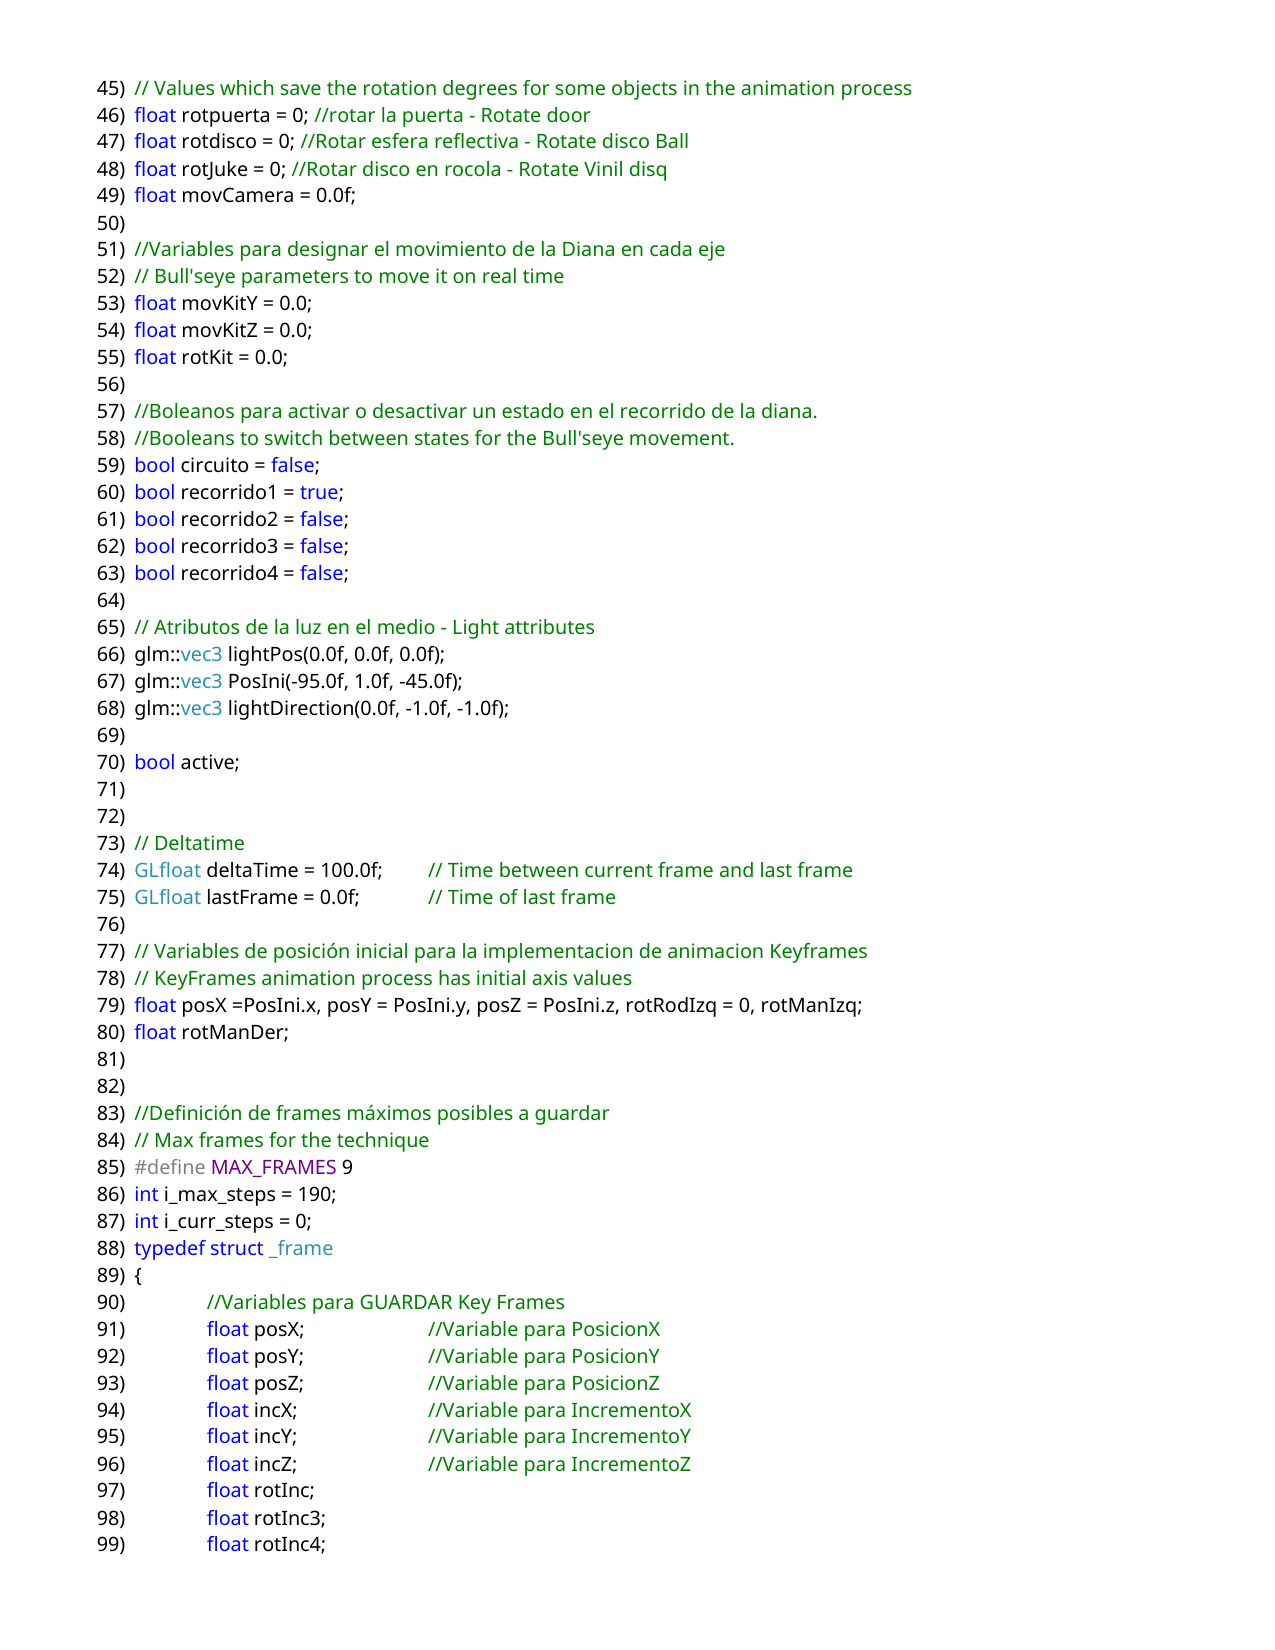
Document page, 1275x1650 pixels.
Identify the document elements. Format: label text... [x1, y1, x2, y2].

list float rotpuerta = 0; //rotar la puerta - Rotate door [97, 101, 1211, 128]
list bool active; [97, 748, 1211, 775]
list // KeyFrames animation process has initial axis values [97, 964, 1211, 991]
list // Atributos de la luz en el medio - Light attributes [97, 613, 1211, 640]
list float incX; //Variable para IncrementoX [97, 1396, 1211, 1423]
list float posX; //Variable para PosicionX [97, 1315, 1211, 1342]
list GLfloat deltaTime = 100.0f; // Time between current frame and last frame [97, 856, 1211, 883]
list int i_curr_steps = 0; [97, 1207, 1211, 1234]
list bool circuito = false; [97, 452, 1211, 478]
list //Definición de frames máximos posibles a guardar [97, 1099, 1211, 1126]
list float rotInc3; [97, 1504, 1211, 1531]
list //Variables para designar el movimiento de la Diana en cada eje [97, 236, 1211, 263]
list float incY; //Variable para IncrementoY [97, 1423, 1211, 1450]
list // Deltatime [97, 829, 1211, 856]
list bool recorrido1 = true; [97, 478, 1211, 506]
list bool recorrido2 = false; [97, 506, 1211, 532]
list // Values which save the rotation degrees for some objects in the animation process [97, 74, 1211, 101]
list glm::vec3 PosIni(-95.0f, 1.0f, -45.0f); [97, 667, 1211, 694]
list float posY; //Variable para PosicionY [97, 1342, 1211, 1369]
list float rotKit = 0.0; [97, 344, 1211, 371]
list float posZ; //Variable para PosicionZ [97, 1369, 1211, 1396]
list glm::vec3 lightPos(0.0f, 0.0f, 0.0f); [97, 640, 1211, 667]
list float rotManDer; [97, 1018, 1211, 1045]
list GLfloat lastFrame = 0.0f; // Time of last frame [97, 883, 1211, 910]
list float movCamera = 0.0f; [97, 182, 1211, 209]
list // Bull'seye parameters to move it on real time [97, 263, 1211, 290]
list float rotInc4; [97, 1531, 1211, 1558]
list glm::vec3 lightDirection(0.0f, -1.0f, -1.0f); [97, 694, 1211, 721]
list float incZ; //Variable para IncrementoZ [97, 1450, 1211, 1477]
list //Booleans to switch between states for the Bull'seye movement. [97, 424, 1211, 452]
list float rotInc; [97, 1477, 1211, 1504]
list #define MAX_FRAMES 9 [97, 1153, 1211, 1180]
list //Variables para GUARDAR Key Frames [97, 1288, 1211, 1315]
list bool recorrido4 = false; [97, 559, 1211, 586]
list // Max frames for the technique [97, 1126, 1211, 1153]
list float rotJuke = 0; //Rotar disco en rocola - Rotate Vinil disq [97, 155, 1211, 182]
list typedef struct _frame [97, 1234, 1211, 1261]
list float posX =PosIni.x, posY = PosIni.y, posZ = PosIni.z, rotRodIzq = 0, rotManIzq; [97, 991, 1211, 1018]
list bool recorrido3 = false; [97, 532, 1211, 559]
list // Variables de posición inicial para la implementacion de animacion Keyframes [97, 937, 1211, 964]
list float movKitY = 0.0; [97, 290, 1211, 317]
list { [97, 1261, 1211, 1288]
list //Boleanos para activar o desactivar un estado en el recorrido de la diana. [97, 398, 1211, 424]
list float rotdisco = 0; //Rotar esfera reflectiva - Rotate disco Ball [97, 128, 1211, 155]
list int i_max_steps = 190; [97, 1180, 1211, 1207]
list float movKitZ = 0.0; [97, 317, 1211, 344]
